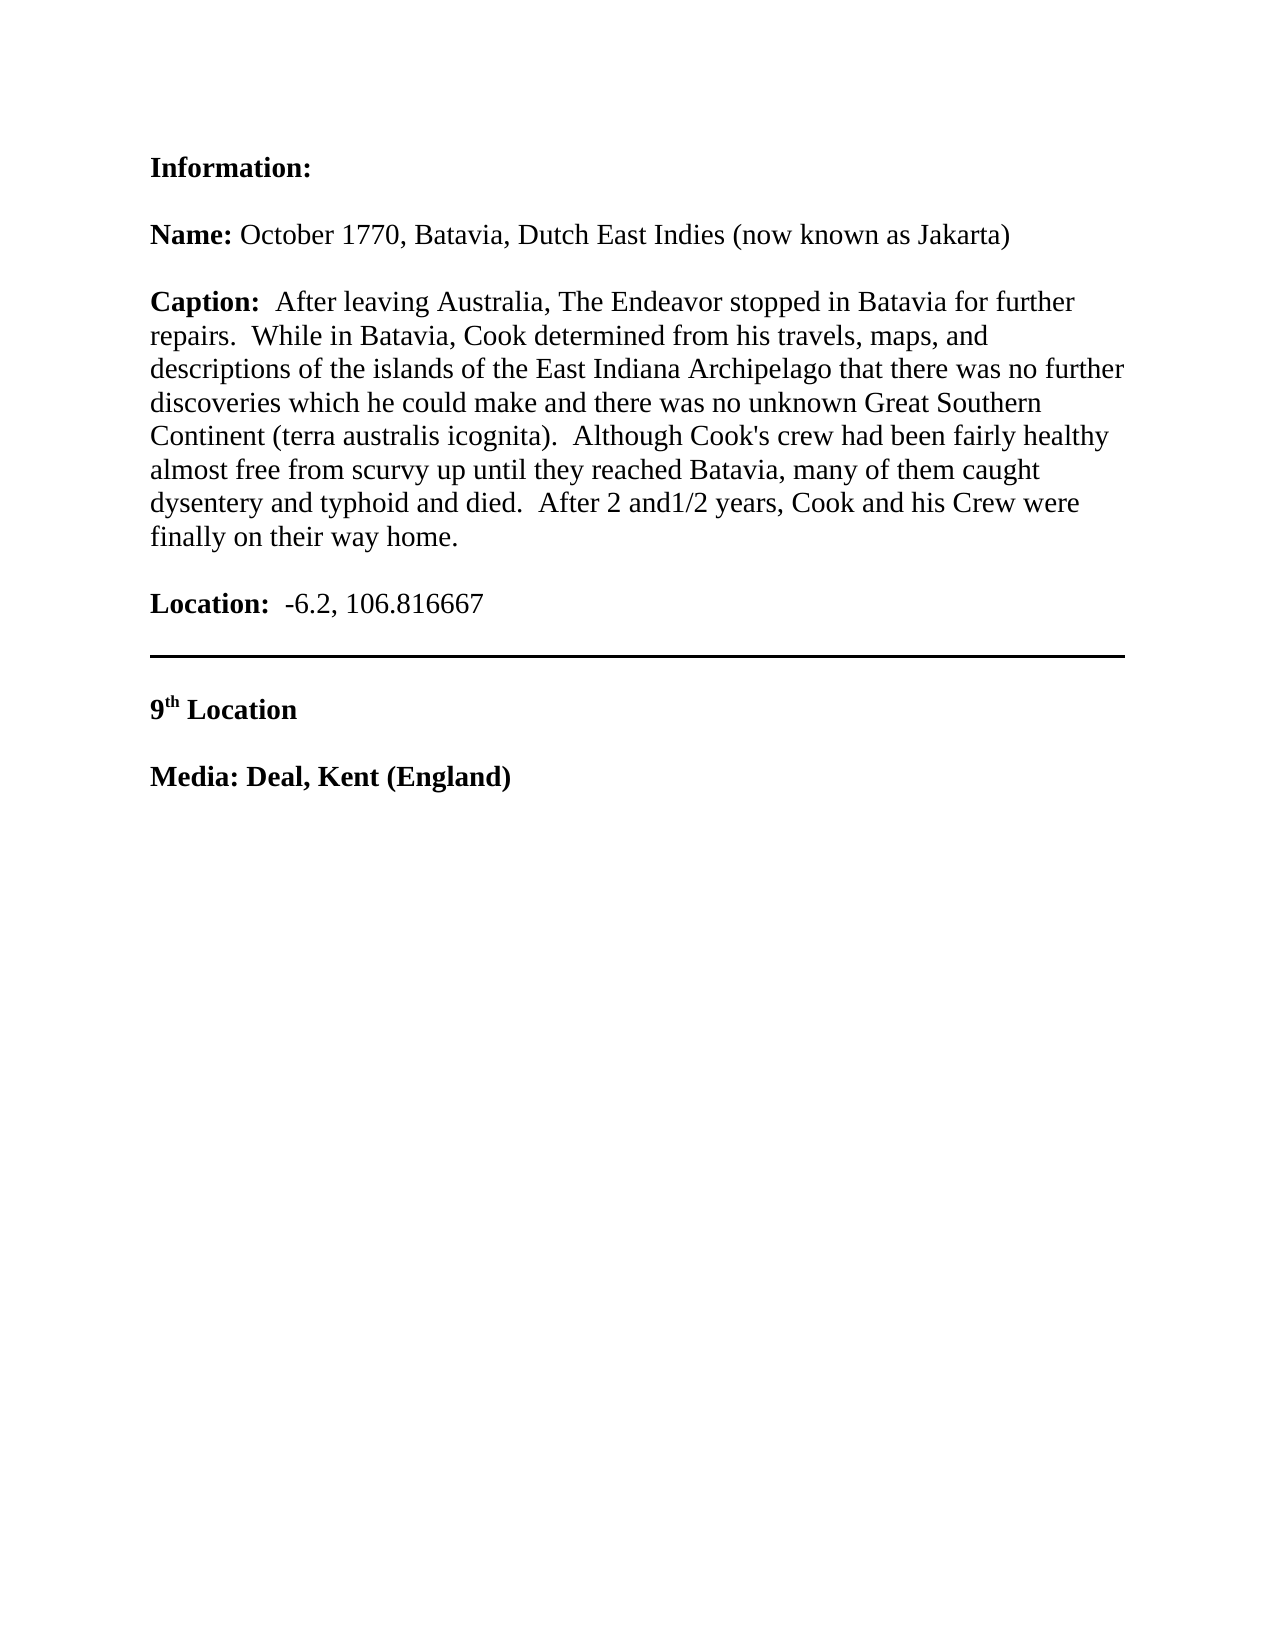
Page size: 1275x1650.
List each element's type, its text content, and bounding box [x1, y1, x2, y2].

text 9th Location [150, 692, 1125, 725]
text Location: -6.2, 106.816667 [150, 586, 1125, 619]
text Information: [150, 150, 1125, 183]
text Media: Deal, Kent (England) [150, 759, 1125, 792]
text Caption: After leaving Australia, The Endeavor stopped in Batavia for further repairs. While in Batavia, Cook determined from his travels, maps, and descriptions of the islands of the East Indiana Archipelago that there was no further discoveries which he could make and there was no unknown Great Southern Continent (terra australis icognita). Although Cook's crew had been fairly healthy almost free from scurvy up until they reached Batavia, many of them caught dysentery and typhoid and died. After 2 and1/2 years, Cook and his Crew were finally on their way home. [150, 284, 1125, 552]
text Name: October 1770, Batavia, Dutch East Indies (now known as Jakarta) [150, 217, 1125, 251]
